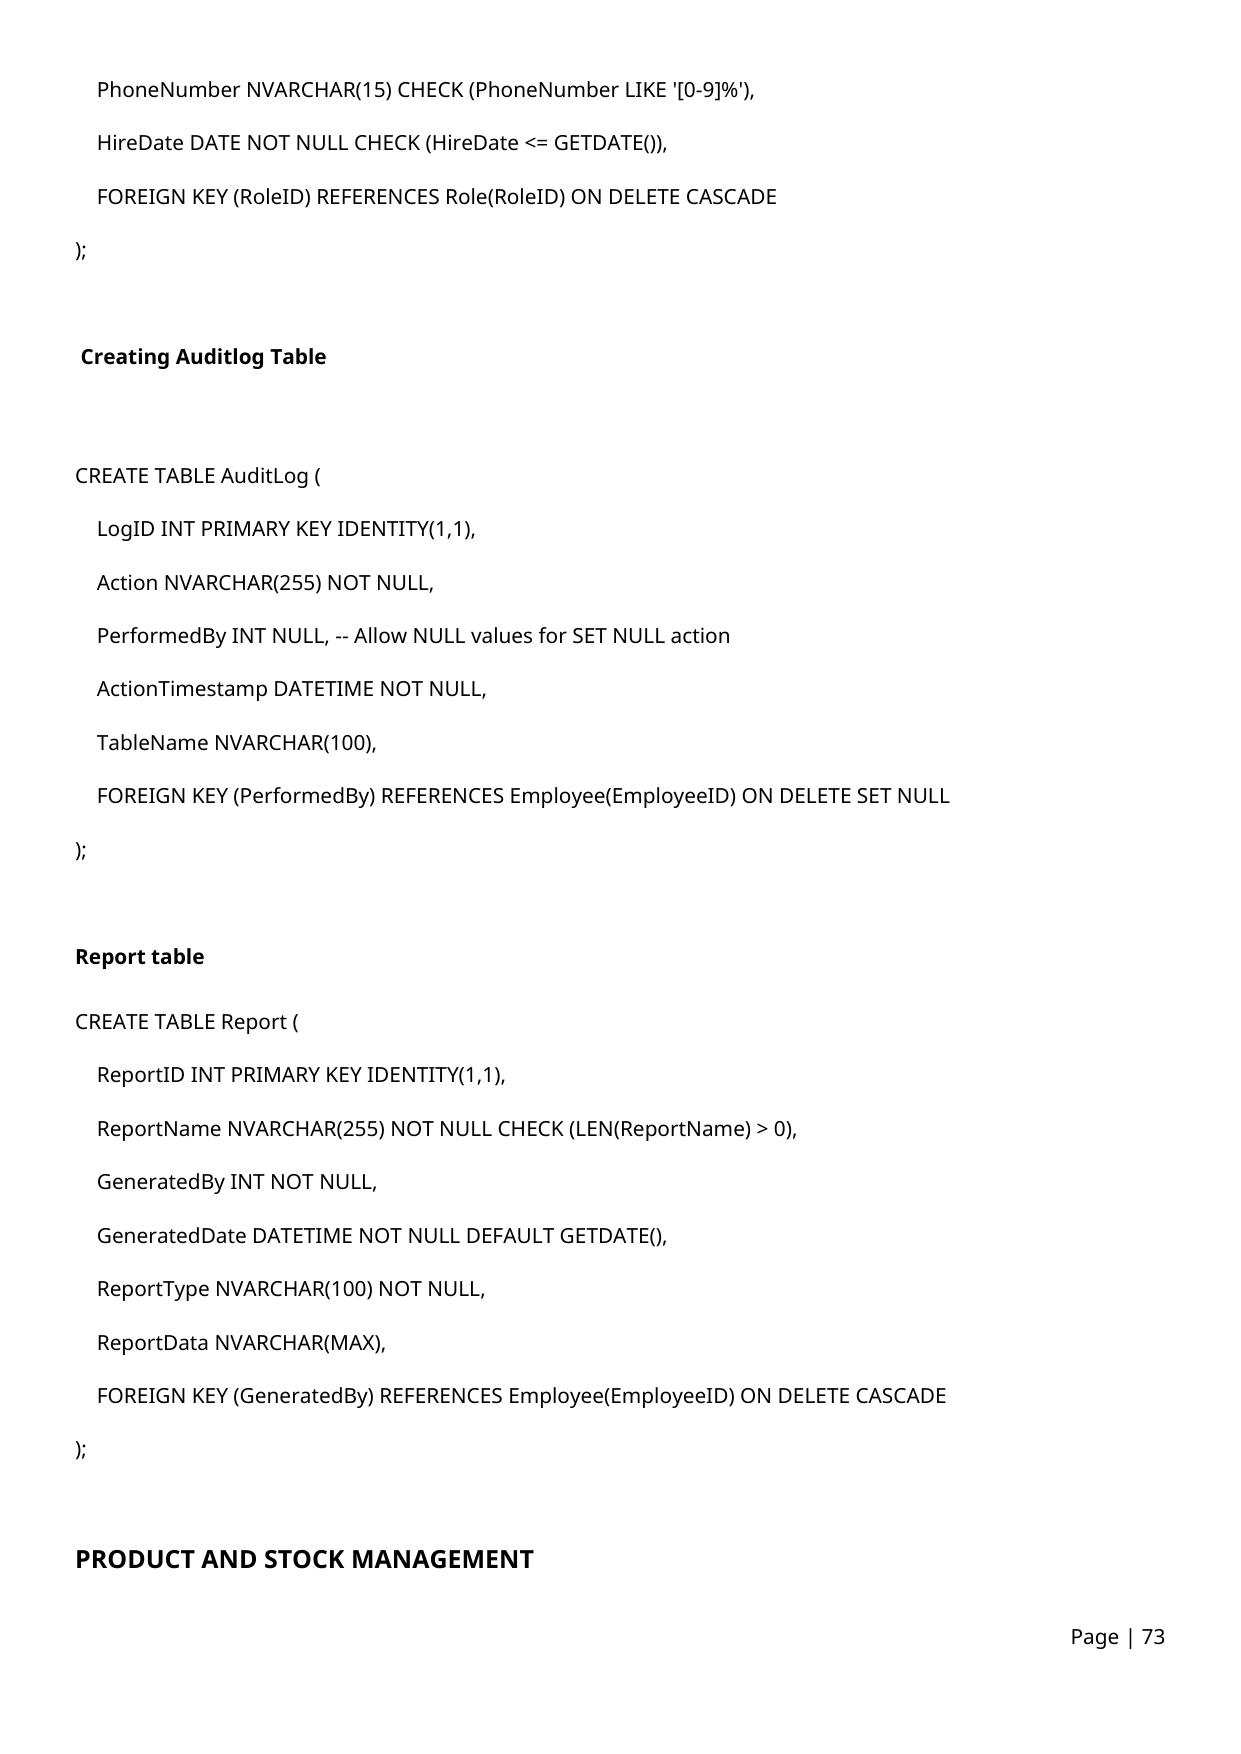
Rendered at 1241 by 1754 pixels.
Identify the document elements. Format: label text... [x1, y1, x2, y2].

text Report table CREATE TABLE Report ( [75, 942, 1165, 1035]
text ); [75, 235, 1165, 264]
text ReportType NVARCHAR(100) NOT NULL, [75, 1274, 1165, 1303]
text PhoneNumber NVARCHAR(15) CHECK (PhoneNumber LIKE '[0-9]%'), [75, 75, 1165, 103]
text ReportData NVARCHAR(MAX), [75, 1328, 1165, 1356]
text CREATE TABLE AuditLog ( [75, 461, 1165, 489]
text GeneratedDate DATETIME NOT NULL DEFAULT GETDATE(), [75, 1221, 1165, 1249]
text Creating Auditlog Table [75, 342, 1165, 436]
text GeneratedBy INT NOT NULL, [75, 1167, 1165, 1196]
text Action NVARCHAR(255) NOT NULL, [75, 568, 1165, 596]
text ); [75, 1434, 1165, 1463]
text HireDate DATE NOT NULL CHECK (HireDate <= GETDATE()), [75, 128, 1165, 157]
text PRODUCT AND STOCK MANAGEMENT [75, 1541, 1165, 1575]
text LogID INT PRIMARY KEY IDENTITY(1,1), [75, 514, 1165, 543]
text ); [75, 835, 1165, 863]
text ReportID INT PRIMARY KEY IDENTITY(1,1), [75, 1060, 1165, 1089]
text FOREIGN KEY (GeneratedBy) REFERENCES Employee(EmployeeID) ON DELETE CASCADE [75, 1381, 1165, 1409]
text FOREIGN KEY (RoleID) REFERENCES Role(RoleID) ON DELETE CASCADE [75, 182, 1165, 210]
text PerformedBy INT NULL, -- Allow NULL values for SET NULL action [75, 621, 1165, 649]
text ReportName NVARCHAR(255) NOT NULL CHECK (LEN(ReportName) > 0), [75, 1114, 1165, 1142]
text FOREIGN KEY (PerformedBy) REFERENCES Employee(EmployeeID) ON DELETE SET NULL [75, 781, 1165, 810]
text TableName NVARCHAR(100), [75, 728, 1165, 756]
text ActionTimestamp DATETIME NOT NULL, [75, 674, 1165, 703]
